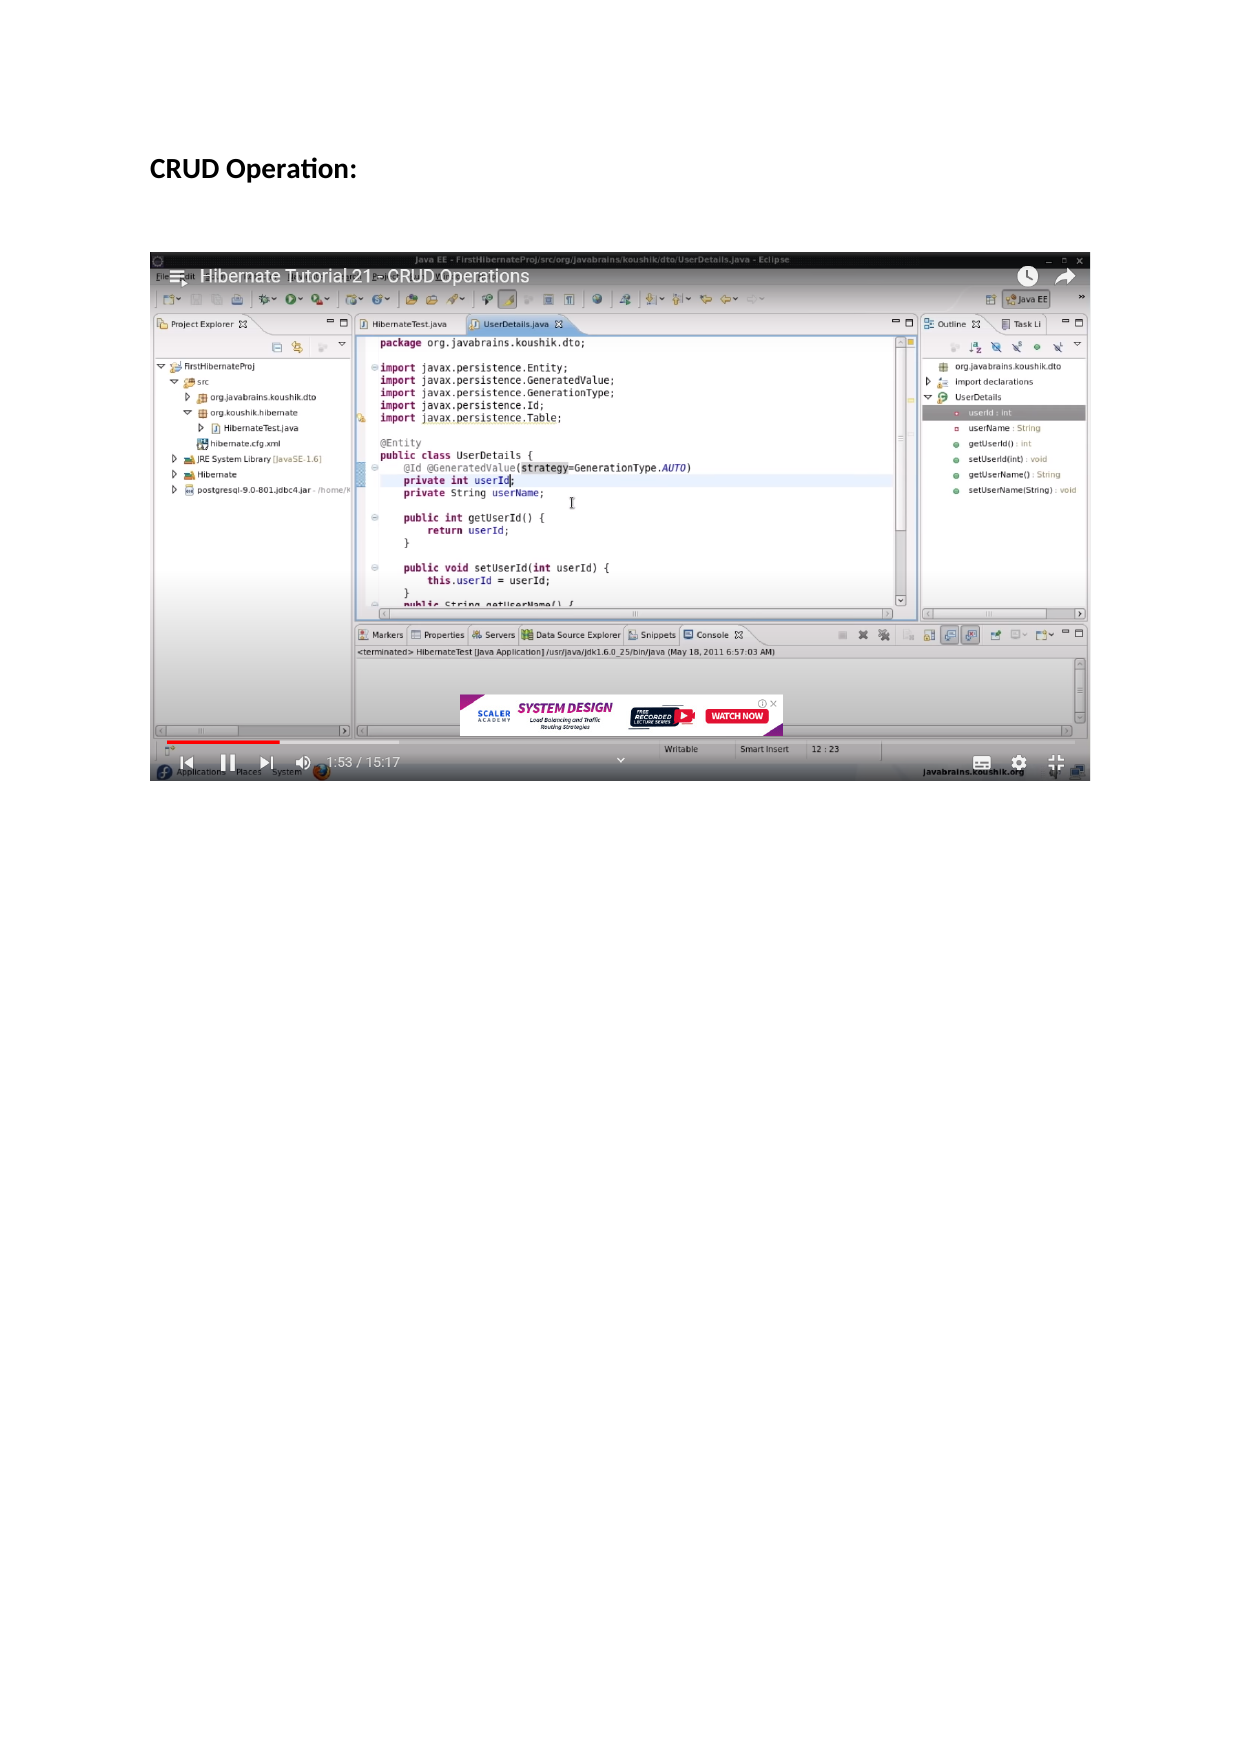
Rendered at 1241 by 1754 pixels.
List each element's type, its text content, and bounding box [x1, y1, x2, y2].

picture [150, 252, 1091, 781]
text CRUD Operation: [150, 150, 1090, 186]
